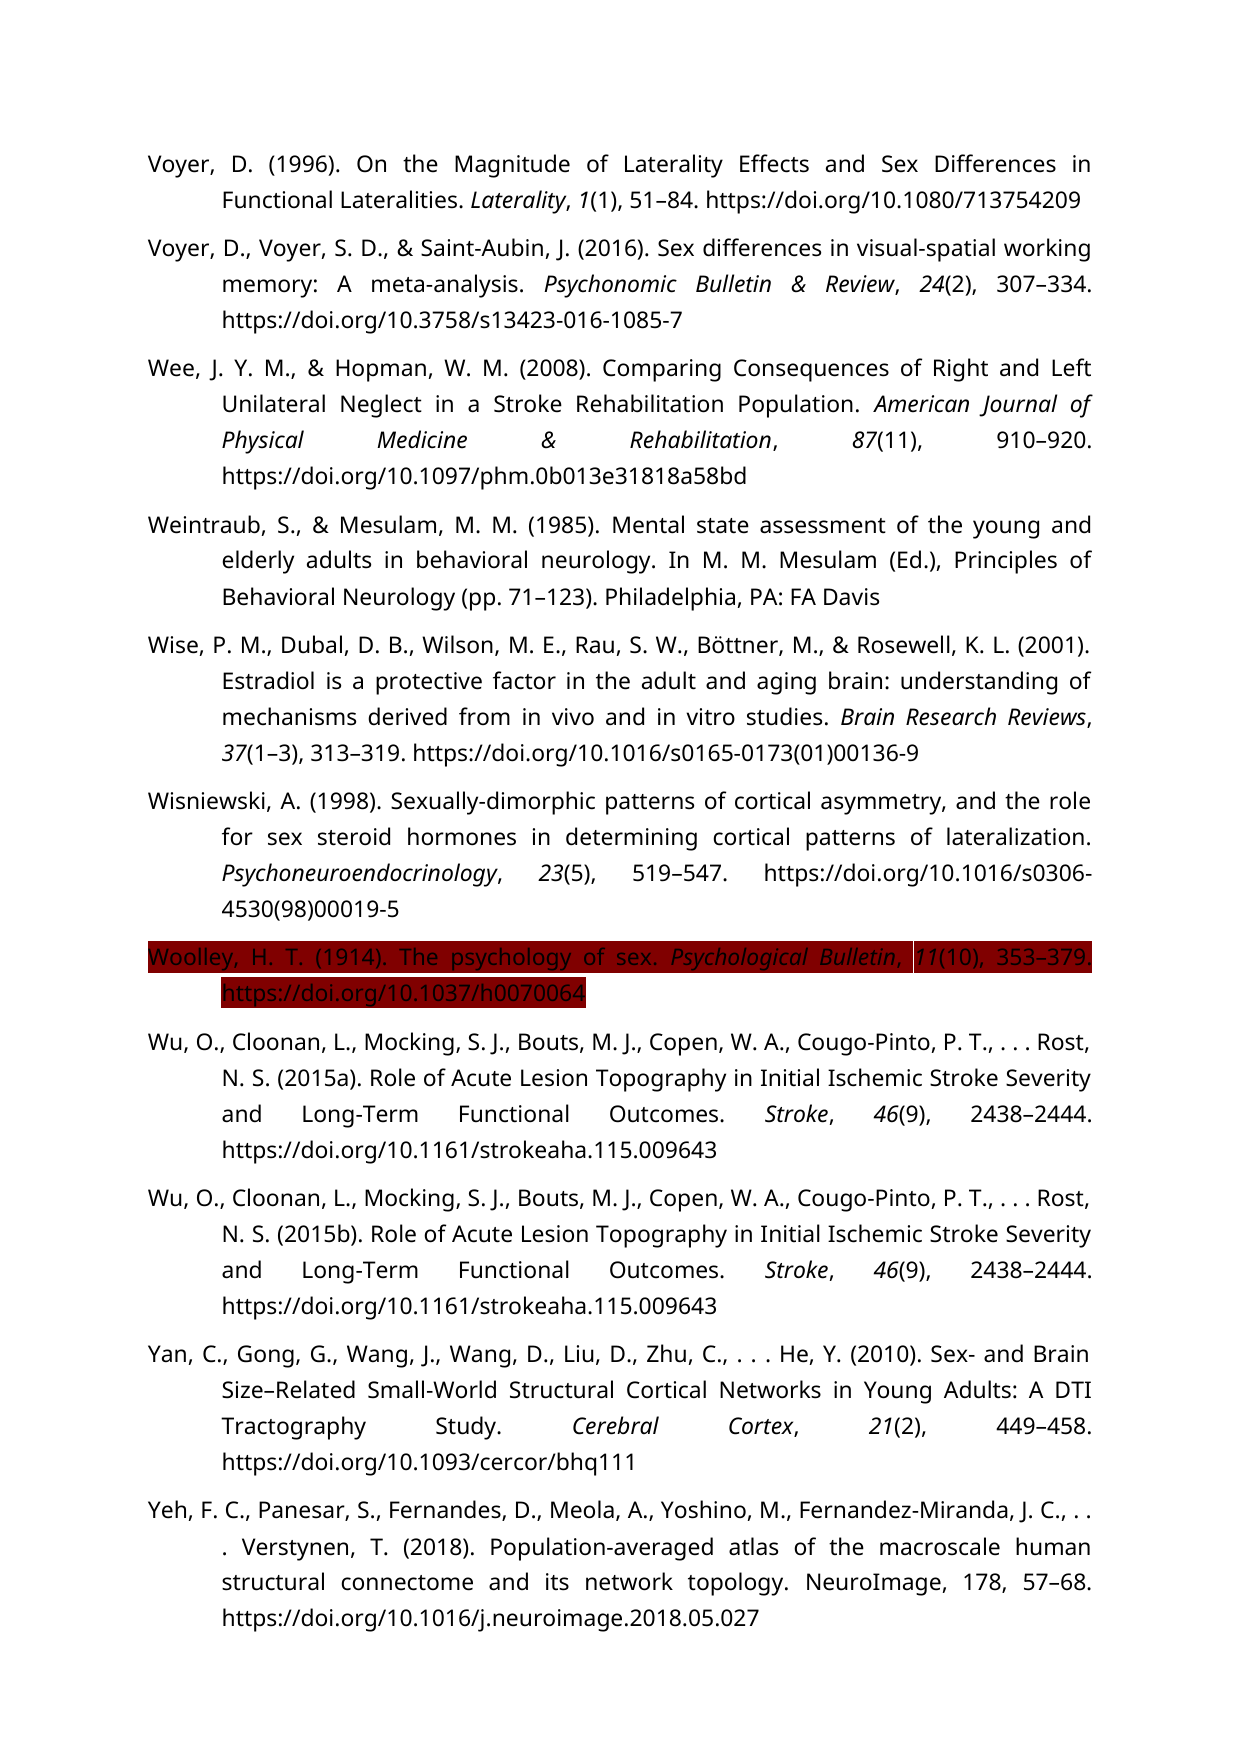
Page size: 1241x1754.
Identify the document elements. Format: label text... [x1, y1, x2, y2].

text Wise, P. M., Dubal, D. B., Wilson, M. E., Rau, S. W., Böttner, M., & Rosewell, K. L. (2001). Estradiol is a protective factor in the adult and aging brain: understanding of mechanisms derived from in vivo and in vitro studies. Brain Research Reviews, 37(1–3), 313–319. https://doi.org/10.1016/s0165-0173(01)00136-9 [148, 629, 1093, 768]
text Weintraub, S., & Mesulam, M. M. (1985). Mental state assessment of the young and elderly adults in behavioral neurology. In M. M. Mesulam (Ed.), Principles of Behavioral Neurology (pp. 71–123). Philadelphia, PA: FA Davis [148, 508, 1093, 612]
text Wu, O., Cloonan, L., Mocking, S. J., Bouts, M. J., Copen, W. A., Cougo-Pinto, P. T., . . . Rost, N. S. (2015b). Role of Acute Lesion Topography in Initial Ischemic Stroke Severity and Long-Term Functional Outcomes. Stroke, 46(9), 2438–2444. https://doi.org/10.1161/strokeaha.115.009643 [148, 1182, 1093, 1321]
text Wu, O., Cloonan, L., Mocking, S. J., Bouts, M. J., Copen, W. A., Cougo-Pinto, P. T., . . . Rost, N. S. (2015a). Role of Acute Lesion Topography in Initial Ischemic Stroke Severity and Long-Term Functional Outcomes. Stroke, 46(9), 2438–2444. https://doi.org/10.1161/strokeaha.115.009643 [148, 1026, 1093, 1165]
text Wee, J. Y. M., & Hopman, W. M. (2008). Comparing Consequences of Right and Left Unilateral Neglect in a Stroke Rehabilitation Population. American Journal of Physical Medicine & Rehabilitation, 87(11), 910–920. https://doi.org/10.1097/phm.0b013e31818a58bd [148, 352, 1093, 491]
text Woolley, H. T. (1914). The psychology of sex. Psychological Bulletin, 11(10), 353–379. https://doi.org/10.1037/h0070064 [148, 941, 1093, 1008]
text Yan, C., Gong, G., Wang, J., Wang, D., Liu, D., Zhu, C., . . . He, Y. (2010). Sex- and Brain Size–Related Small-World Structural Cortical Networks in Young Adults: A DTI Tractography Study. Cerebral Cortex, 21(2), 449–458. https://doi.org/10.1093/cercor/bhq111 [148, 1338, 1093, 1477]
text Voyer, D. (1996). On the Magnitude of Laterality Effects and Sex Differences in Functional Lateralities. Laterality, 1(1), 51–84. https://doi.org/10.1080/713754209 [148, 148, 1093, 215]
text Voyer, D., Voyer, S. D., & Saint-Aubin, J. (2016). Sex differences in visual-spatial working memory: A meta-analysis. Psychonomic Bulletin & Review, 24(2), 307–334. https://doi.org/10.3758/s13423-016-1085-7 [148, 232, 1093, 335]
text Yeh, F. C., Panesar, S., Fernandes, D., Meola, A., Yoshino, M., Fernandez-Miranda, J. C., . . . Verstynen, T. (2018). Population-averaged atlas of the macroscale human structural connectome and its network topology. NeuroImage, 178, 57–68. https://doi.org/10.1016/j.neuroimage.2018.05.027 [148, 1494, 1093, 1633]
text Wisniewski, A. (1998). Sexually-dimorphic patterns of cortical asymmetry, and the role for sex steroid hormones in determining cortical patterns of lateralization. Psychoneuroendocrinology, 23(5), 519–547. https://doi.org/10.1016/s0306-4530(98)00019-5 [148, 785, 1093, 924]
